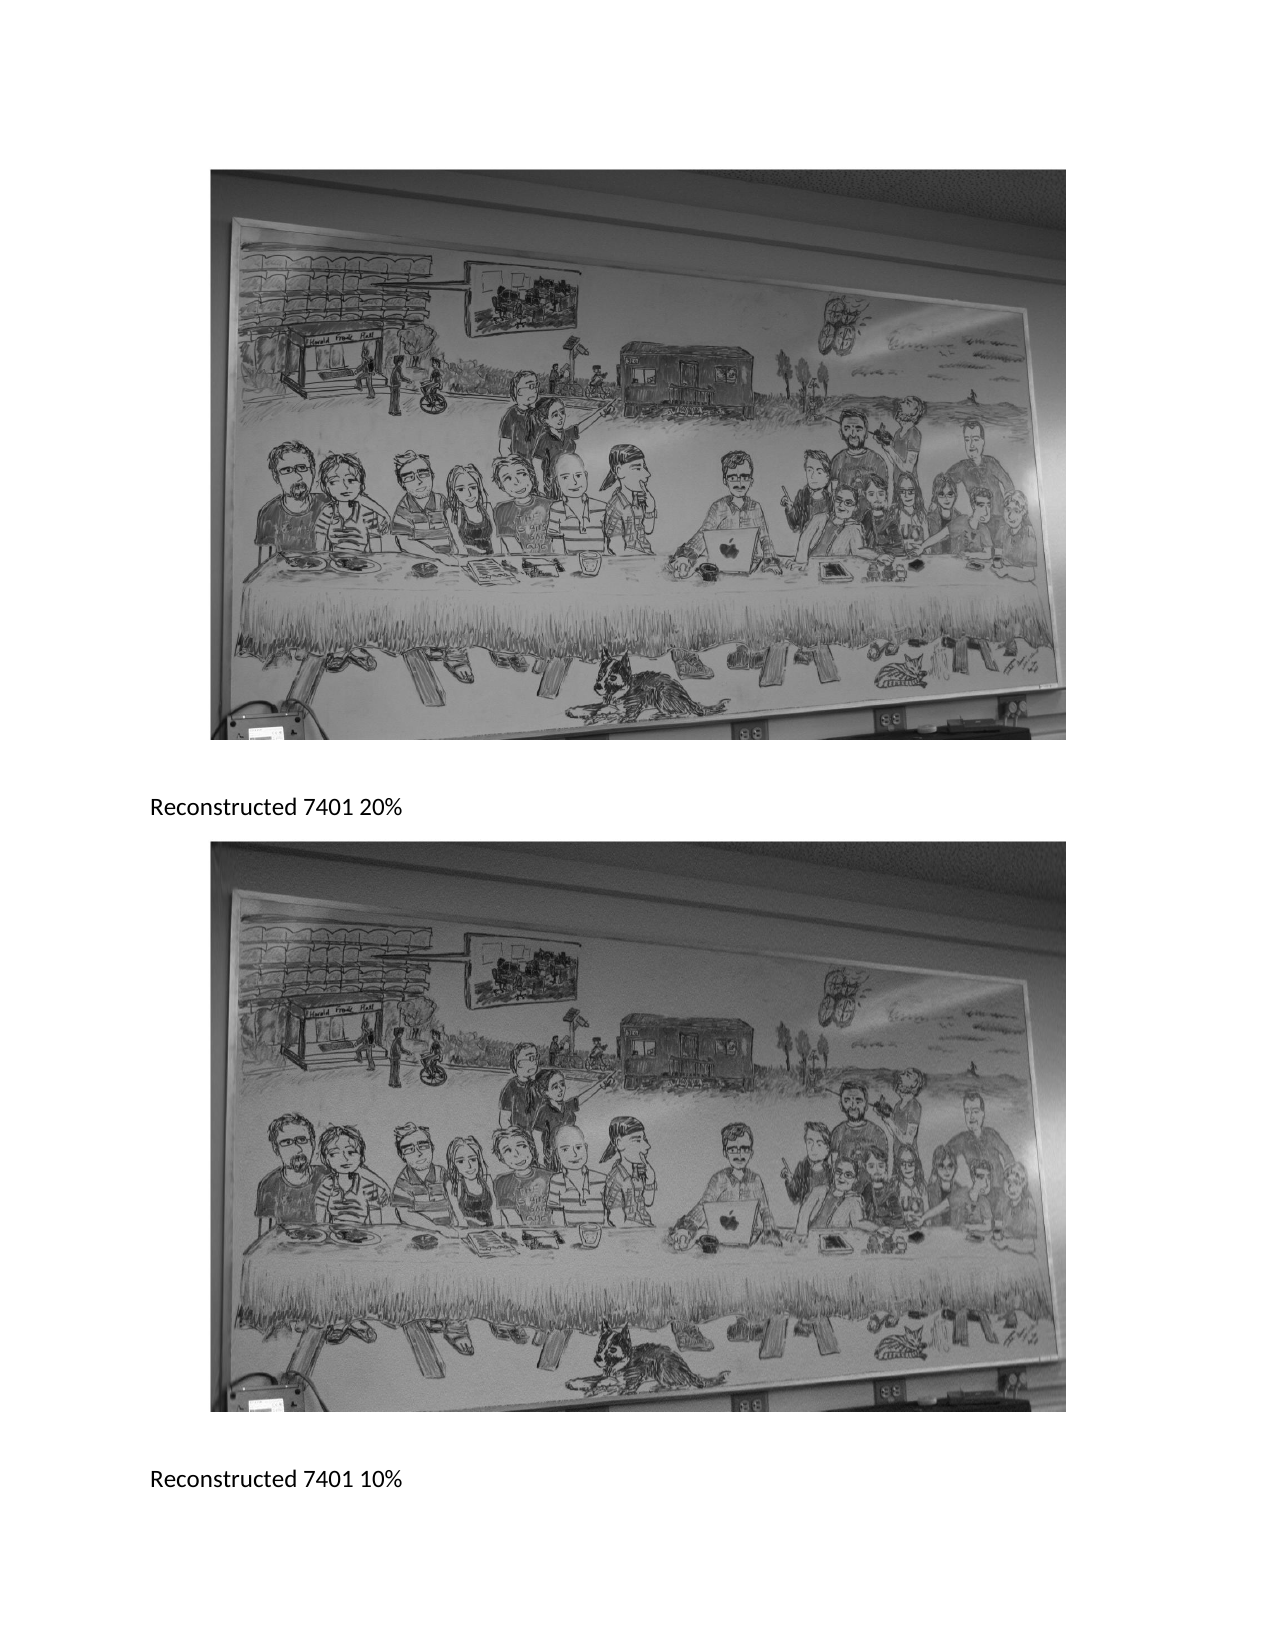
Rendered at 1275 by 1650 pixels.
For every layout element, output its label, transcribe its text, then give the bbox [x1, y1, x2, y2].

picture [150, 822, 1125, 1464]
text Reconstructed 7401 10% [150, 1464, 1125, 1494]
picture [150, 150, 1125, 792]
text Reconstructed 7401 20% [150, 792, 1125, 822]
